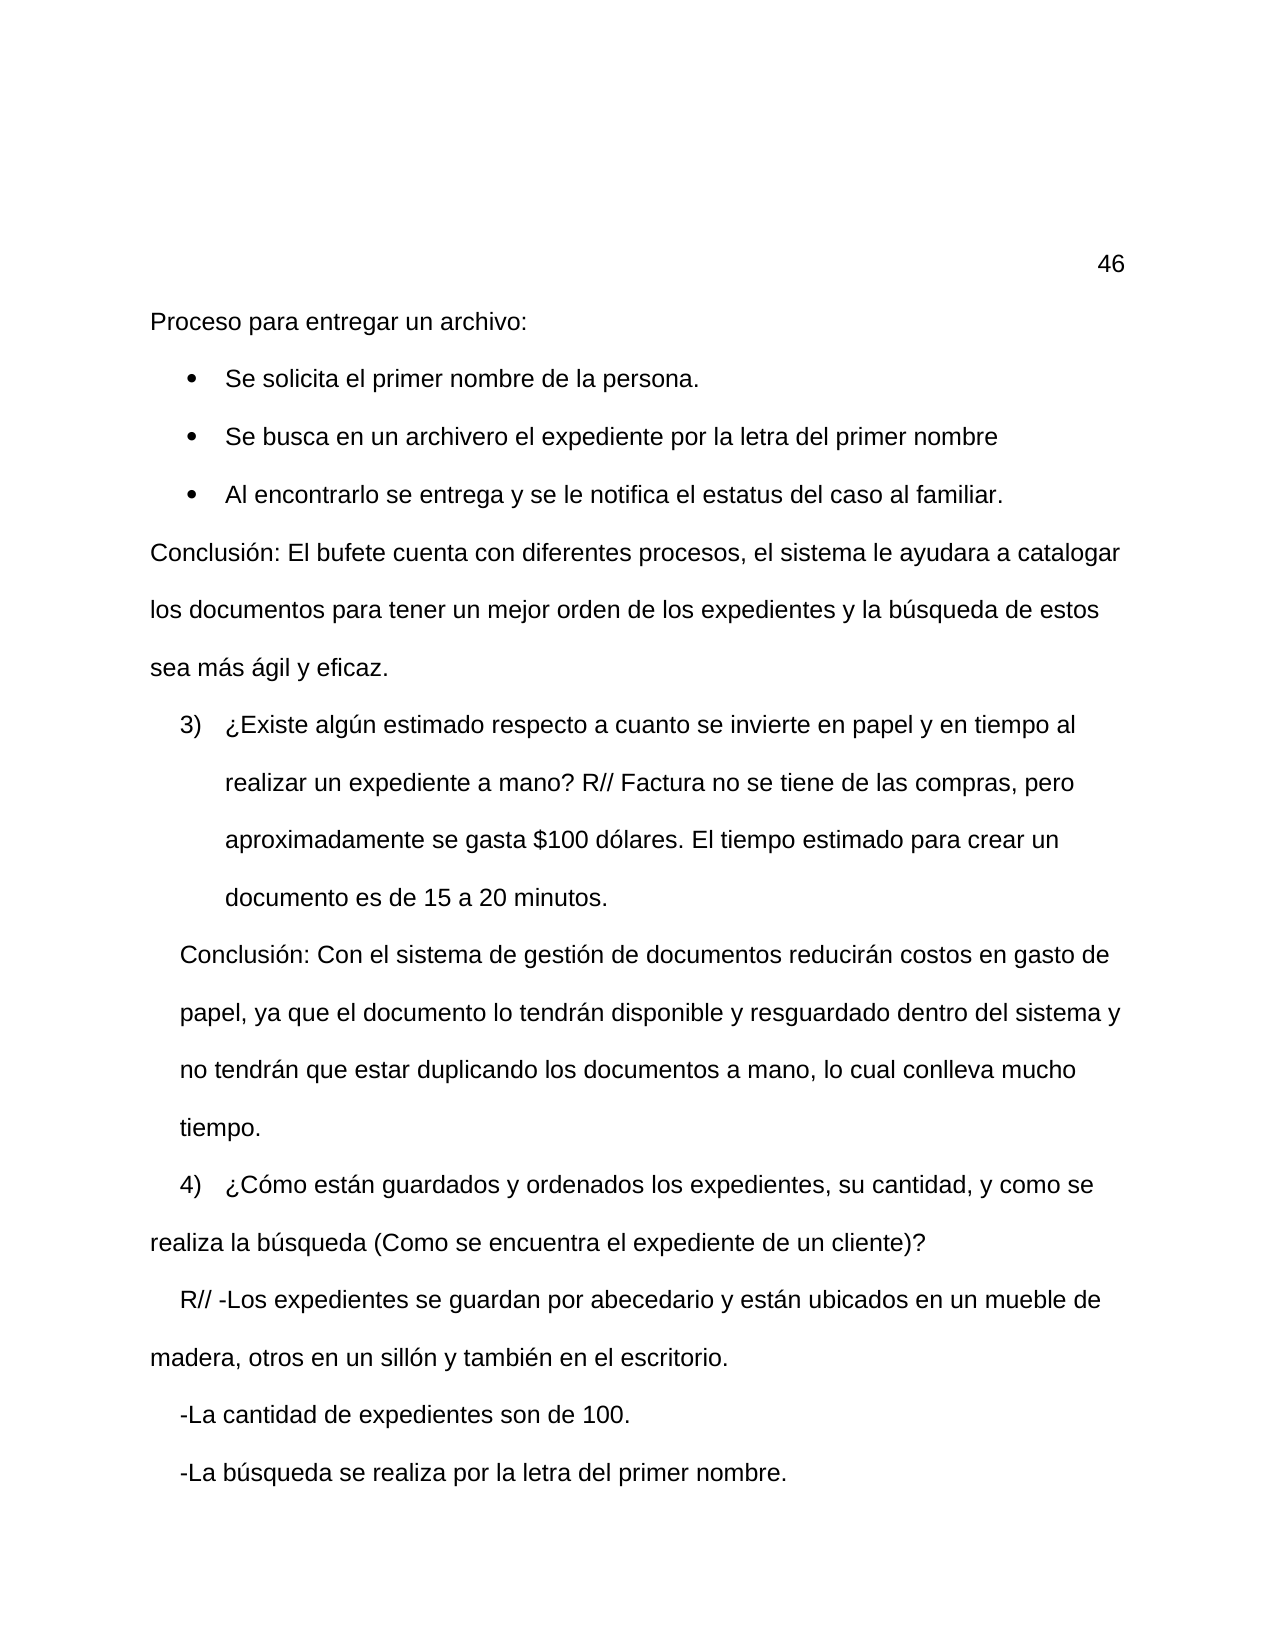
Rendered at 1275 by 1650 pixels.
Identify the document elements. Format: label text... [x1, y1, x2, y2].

text Proceso para entregar un archivo: [150, 307, 1125, 336]
list Se busca en un archivero el expediente por la letra del primer nombre [187, 422, 1125, 451]
text Conclusión: El bufete cuenta con diferentes procesos, el sistema le ayudara a catalogar los documentos para tener un mejor orden de los expedientes y la búsqueda de estos sea más ágil y eficaz. [150, 537, 1125, 681]
list Al encontrarlo se entrega y se le notifica el estatus del caso al familiar. [187, 480, 1125, 509]
text -La búsqueda se realiza por la letra del primer nombre. [150, 1457, 1125, 1486]
text -La cantidad de expedientes son de 100. [150, 1400, 1125, 1429]
list ¿Existe algún estimado respecto a cuanto se invierte en papel y en tiempo al realizar un expediente a mano? R// Factura no se tiene de las compras, pero aproximadamente se gasta $100 dólares. El tiempo estimado para crear un documento es de 15 a 20 minutos. [179, 710, 1125, 911]
text R// -Los expedientes se guardan por abecedario y están ubicados en un mueble de madera, otros en un sillón y también en el escritorio. [150, 1285, 1125, 1371]
text Conclusión: Con el sistema de gestión de documentos reducirán costos en gasto de papel, ya que el documento lo tendrán disponible y resguardado dentro del sistema y no tendrán que estar duplicando los documentos a mano, lo cual conlleva mucho tiempo. [179, 940, 1125, 1141]
list Se solicita el primer nombre de la persona. [187, 364, 1125, 393]
text 4) ¿Cómo están guardados y ordenados los expedientes, su cantidad, y como se realiza la búsqueda (Como se encuentra el expediente de un cliente)? [150, 1170, 1125, 1256]
